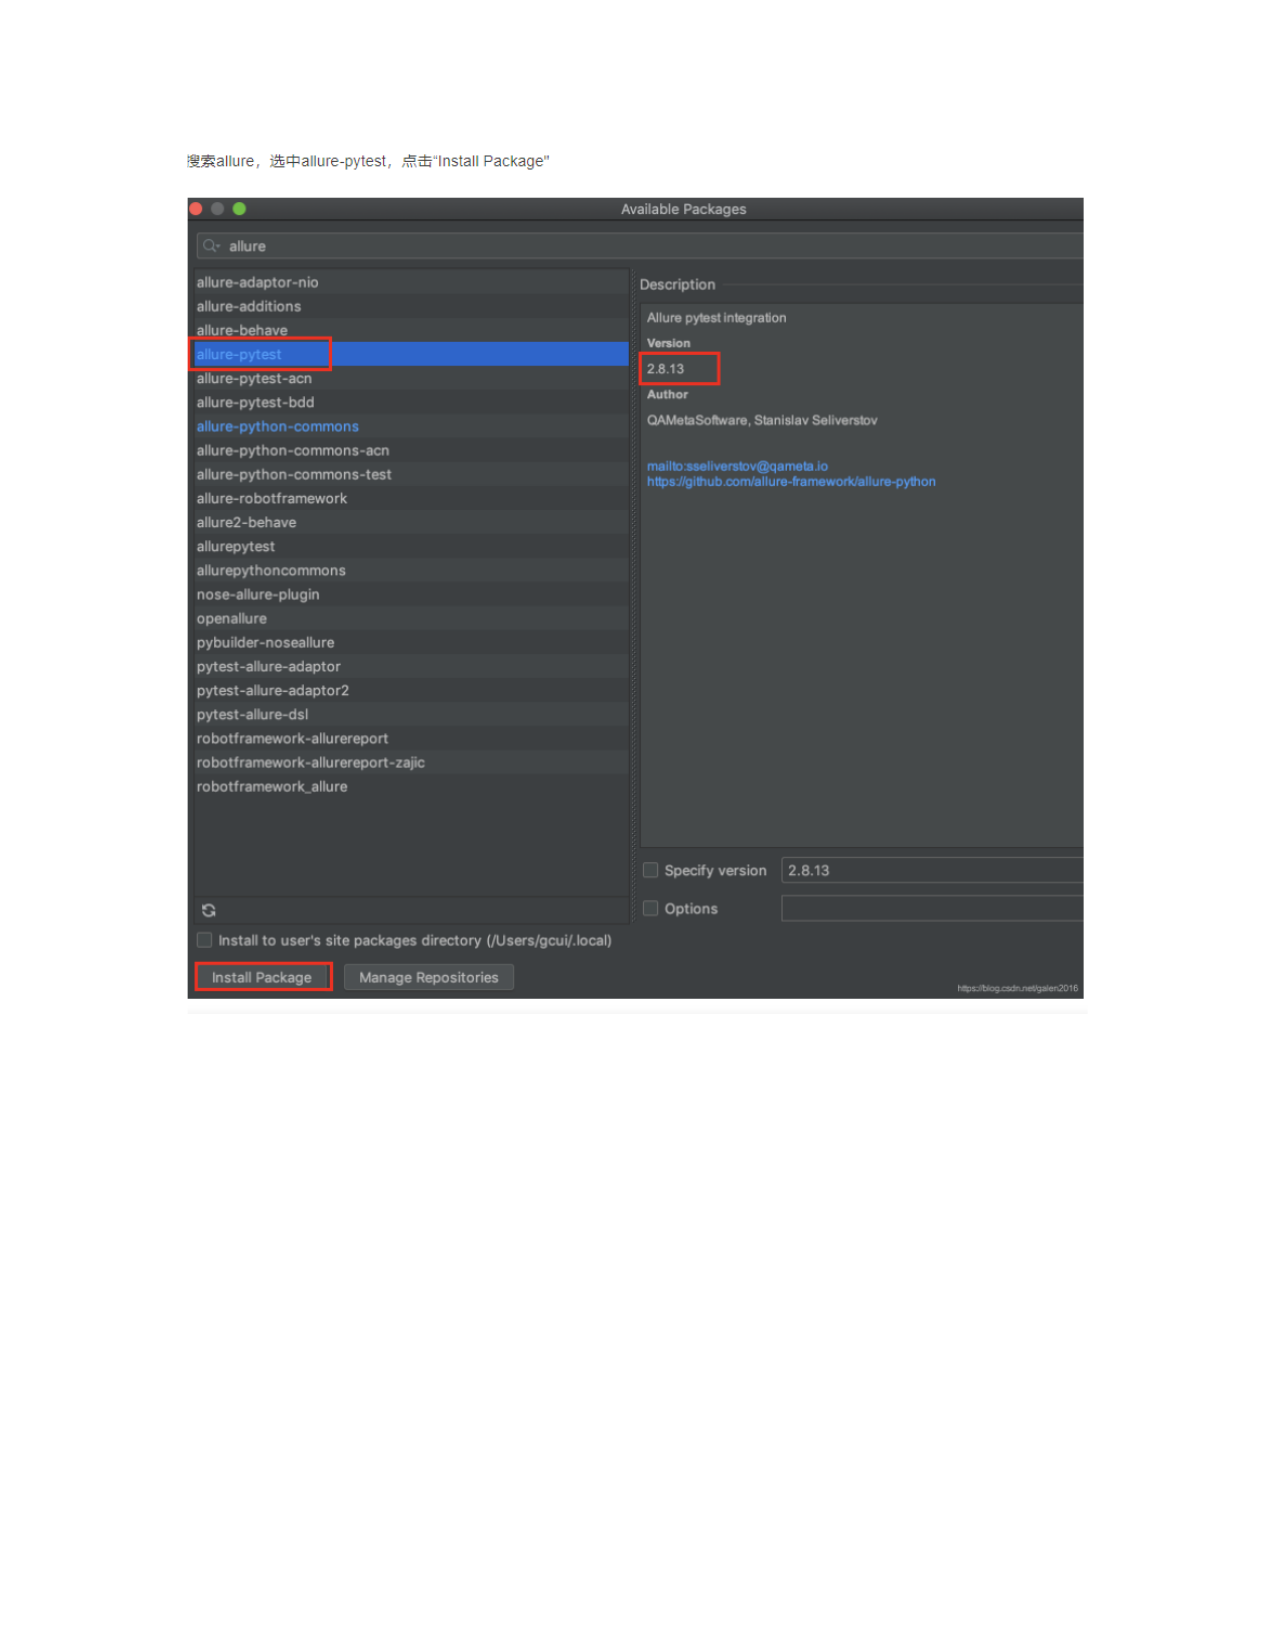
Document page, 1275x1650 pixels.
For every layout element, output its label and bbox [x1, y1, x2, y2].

picture [187, 150, 1088, 1014]
